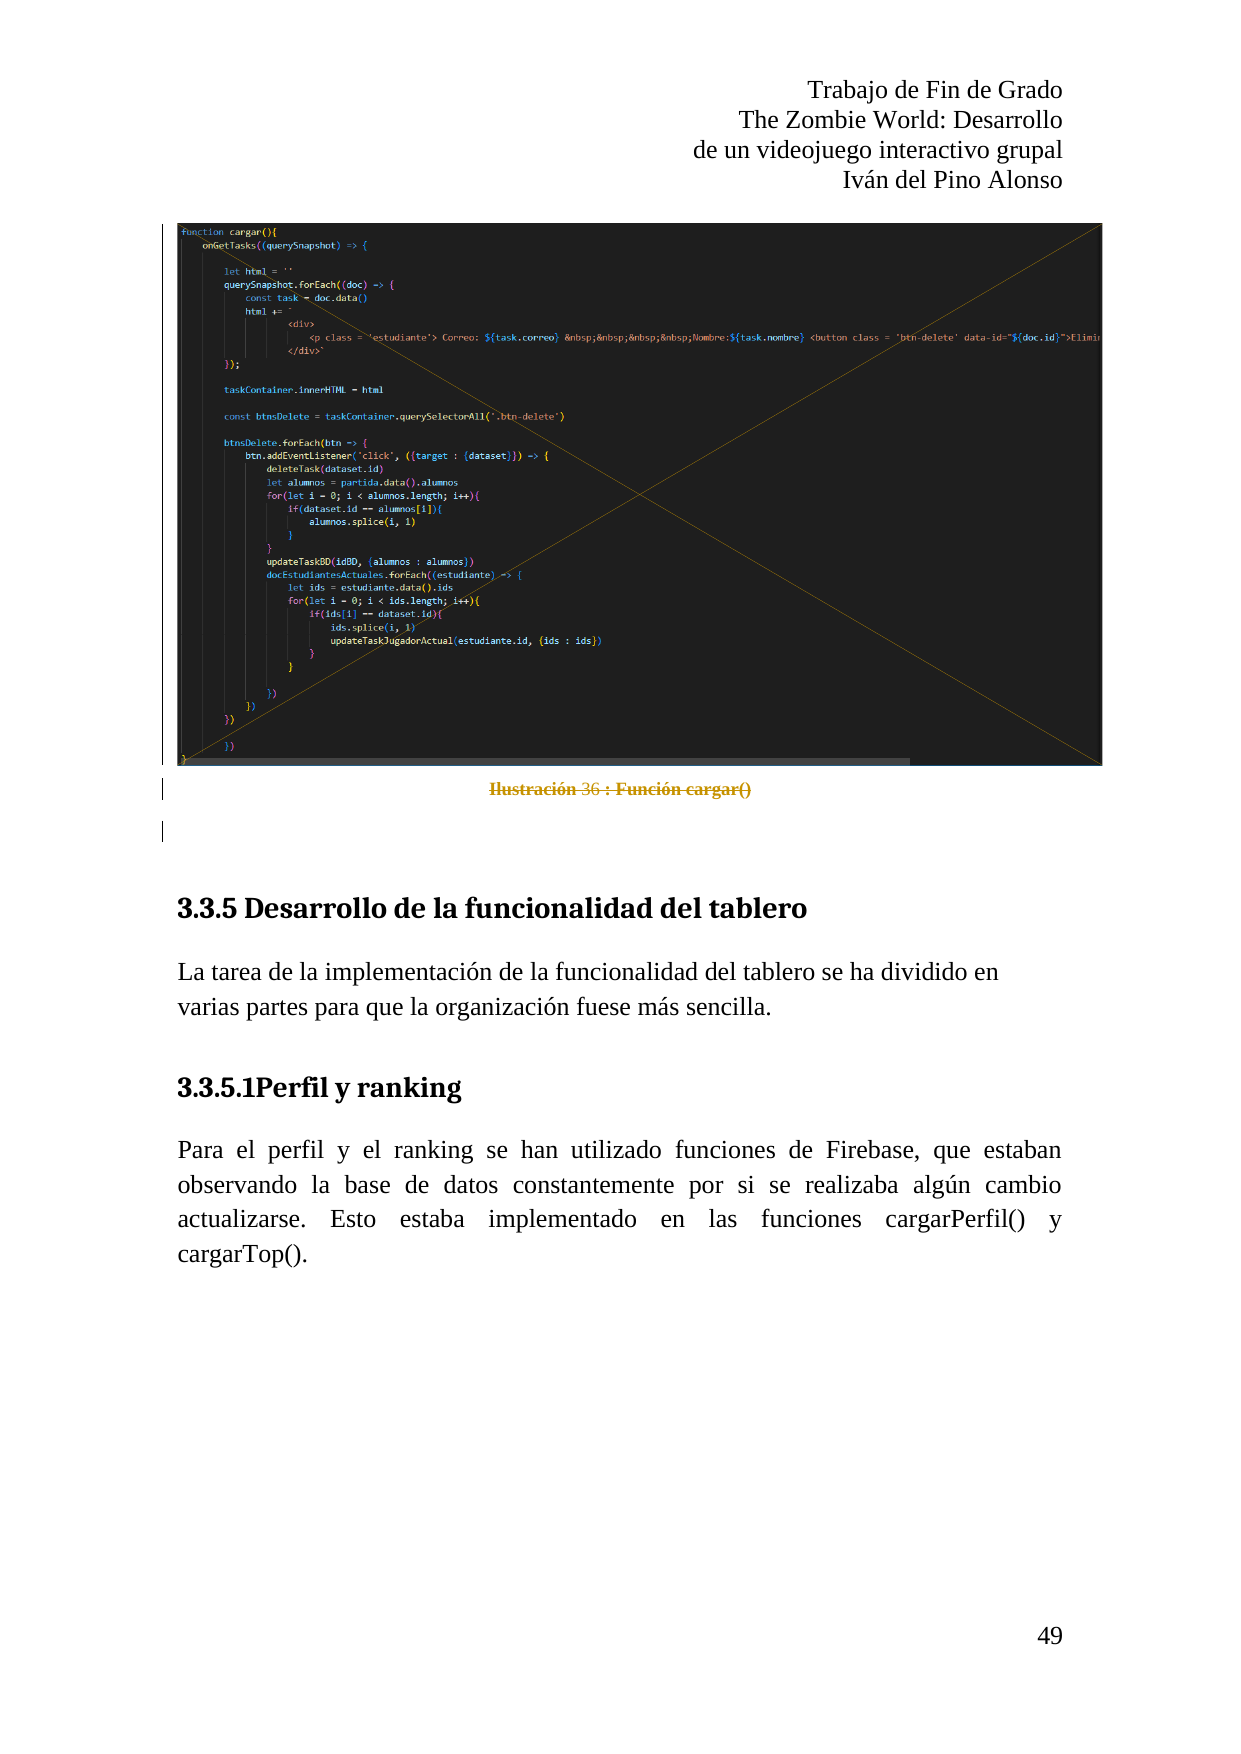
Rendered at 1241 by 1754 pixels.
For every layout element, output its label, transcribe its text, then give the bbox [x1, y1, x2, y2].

text Para el perfil y el ranking se han utilizado funciones de Firebase, que estaban observando la base de datos constantemente por si se realizaba algún cambio actualizarse. Esto estaba implementado en las funciones cargarPerfil() y cargarTop(). [177, 1134, 1063, 1268]
picture [641, 225, 1103, 764]
subtitle 3.3.5 Desarrollo de la funcionalidad del tablero [177, 891, 1063, 926]
picture [178, 496, 1101, 766]
picture [178, 223, 1101, 493]
picture [177, 225, 638, 764]
subtitle 3.3.5.1Perfil y ranking [177, 1071, 1063, 1104]
text La tarea de la implementación de la funcionalidad del tablero se ha dividido en varias partes para que la organización fuese más sencilla. [177, 956, 1063, 1021]
